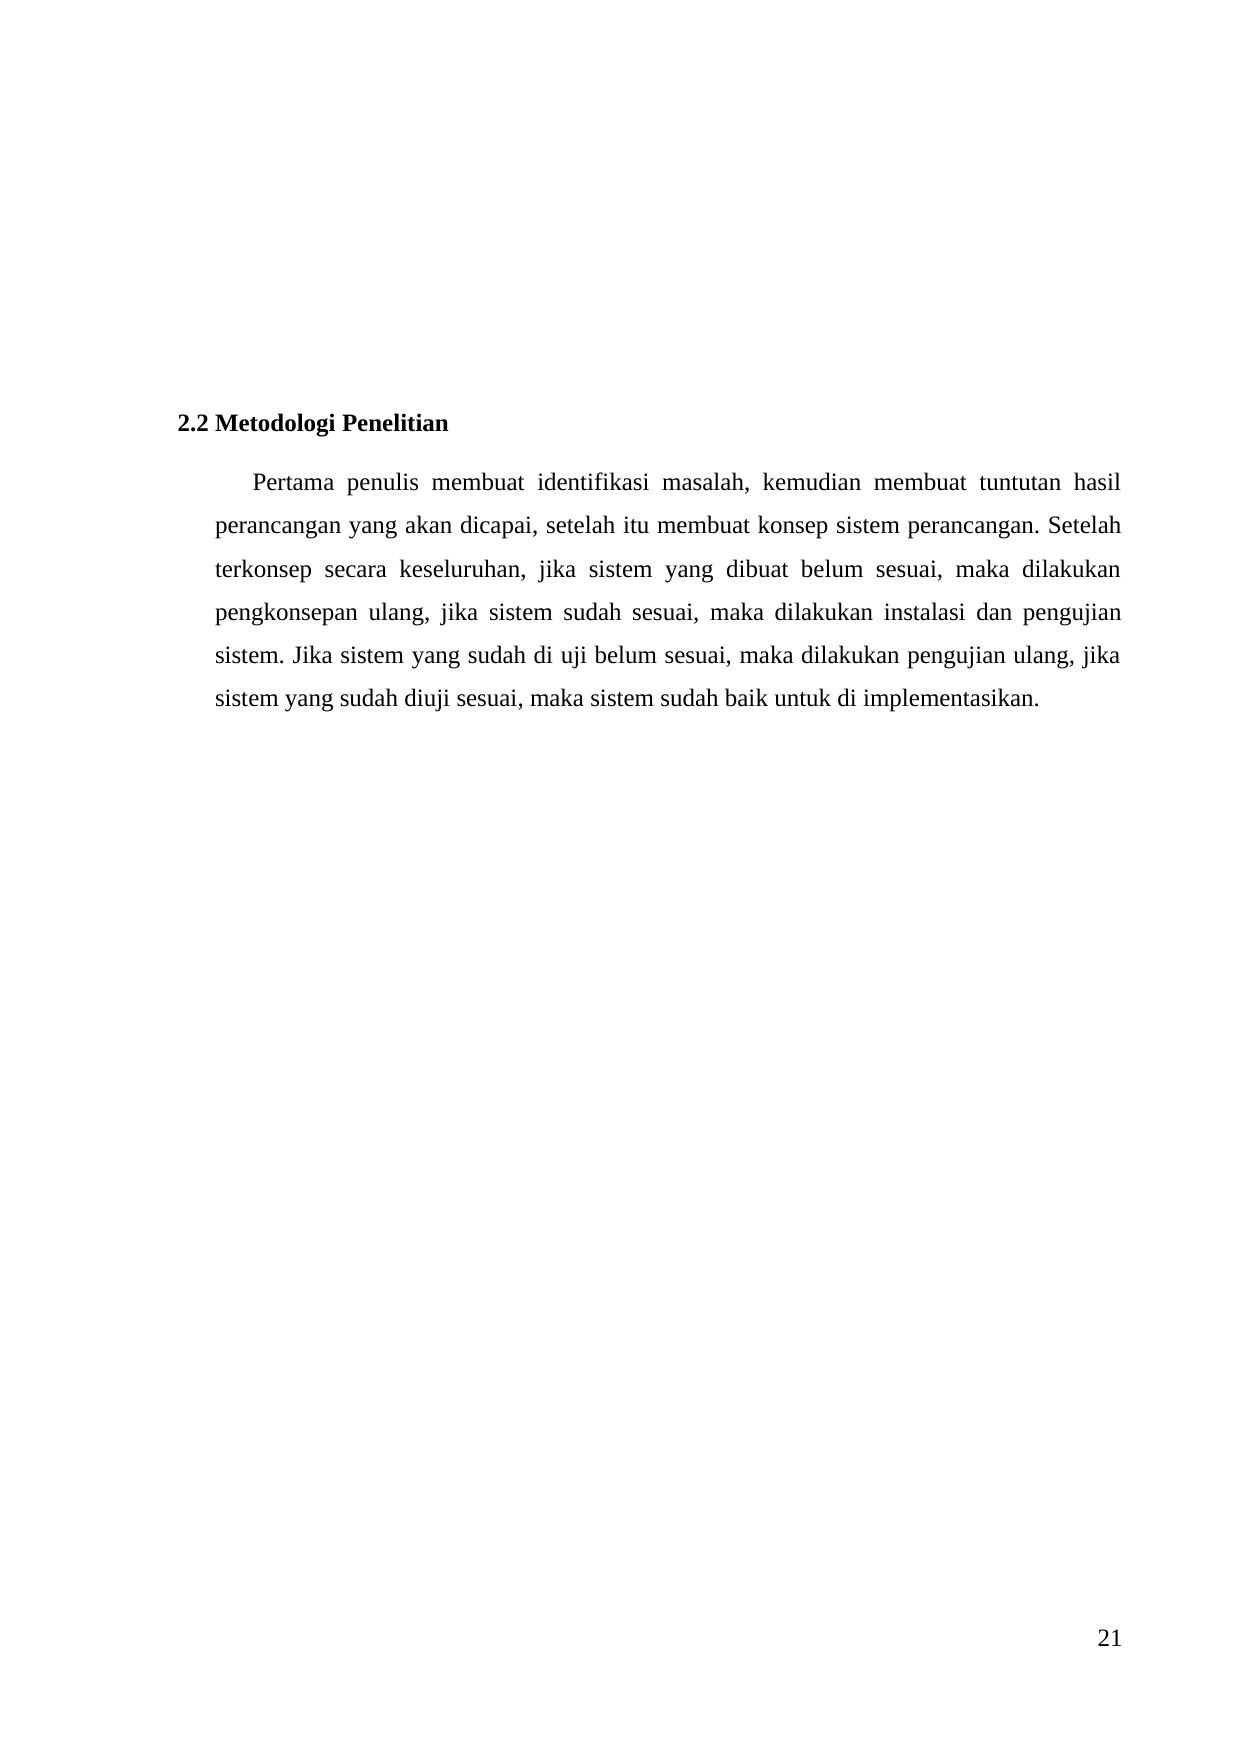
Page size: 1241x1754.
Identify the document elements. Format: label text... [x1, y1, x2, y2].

text Metodologi Penelitian [177, 408, 1122, 436]
text Pertama penulis membuat identifikasi masalah, kemudian membuat tuntutan hasil perancangan yang akan dicapai, setelah itu membuat konsep sistem perancangan. Setelah terkonsep secara keseluruhan, jika sistem yang dibuat belum sesuai, maka dilakukan pengkonsepan ulang, jika sistem sudah sesuai, maka dilakukan instalasi dan pengujian sistem. Jika sistem yang sudah di uji belum sesuai, maka dilakukan pengujian ulang, jika sistem yang sudah diuji sesuai, maka sistem sudah baik untuk di implementasikan. [215, 467, 1122, 712]
